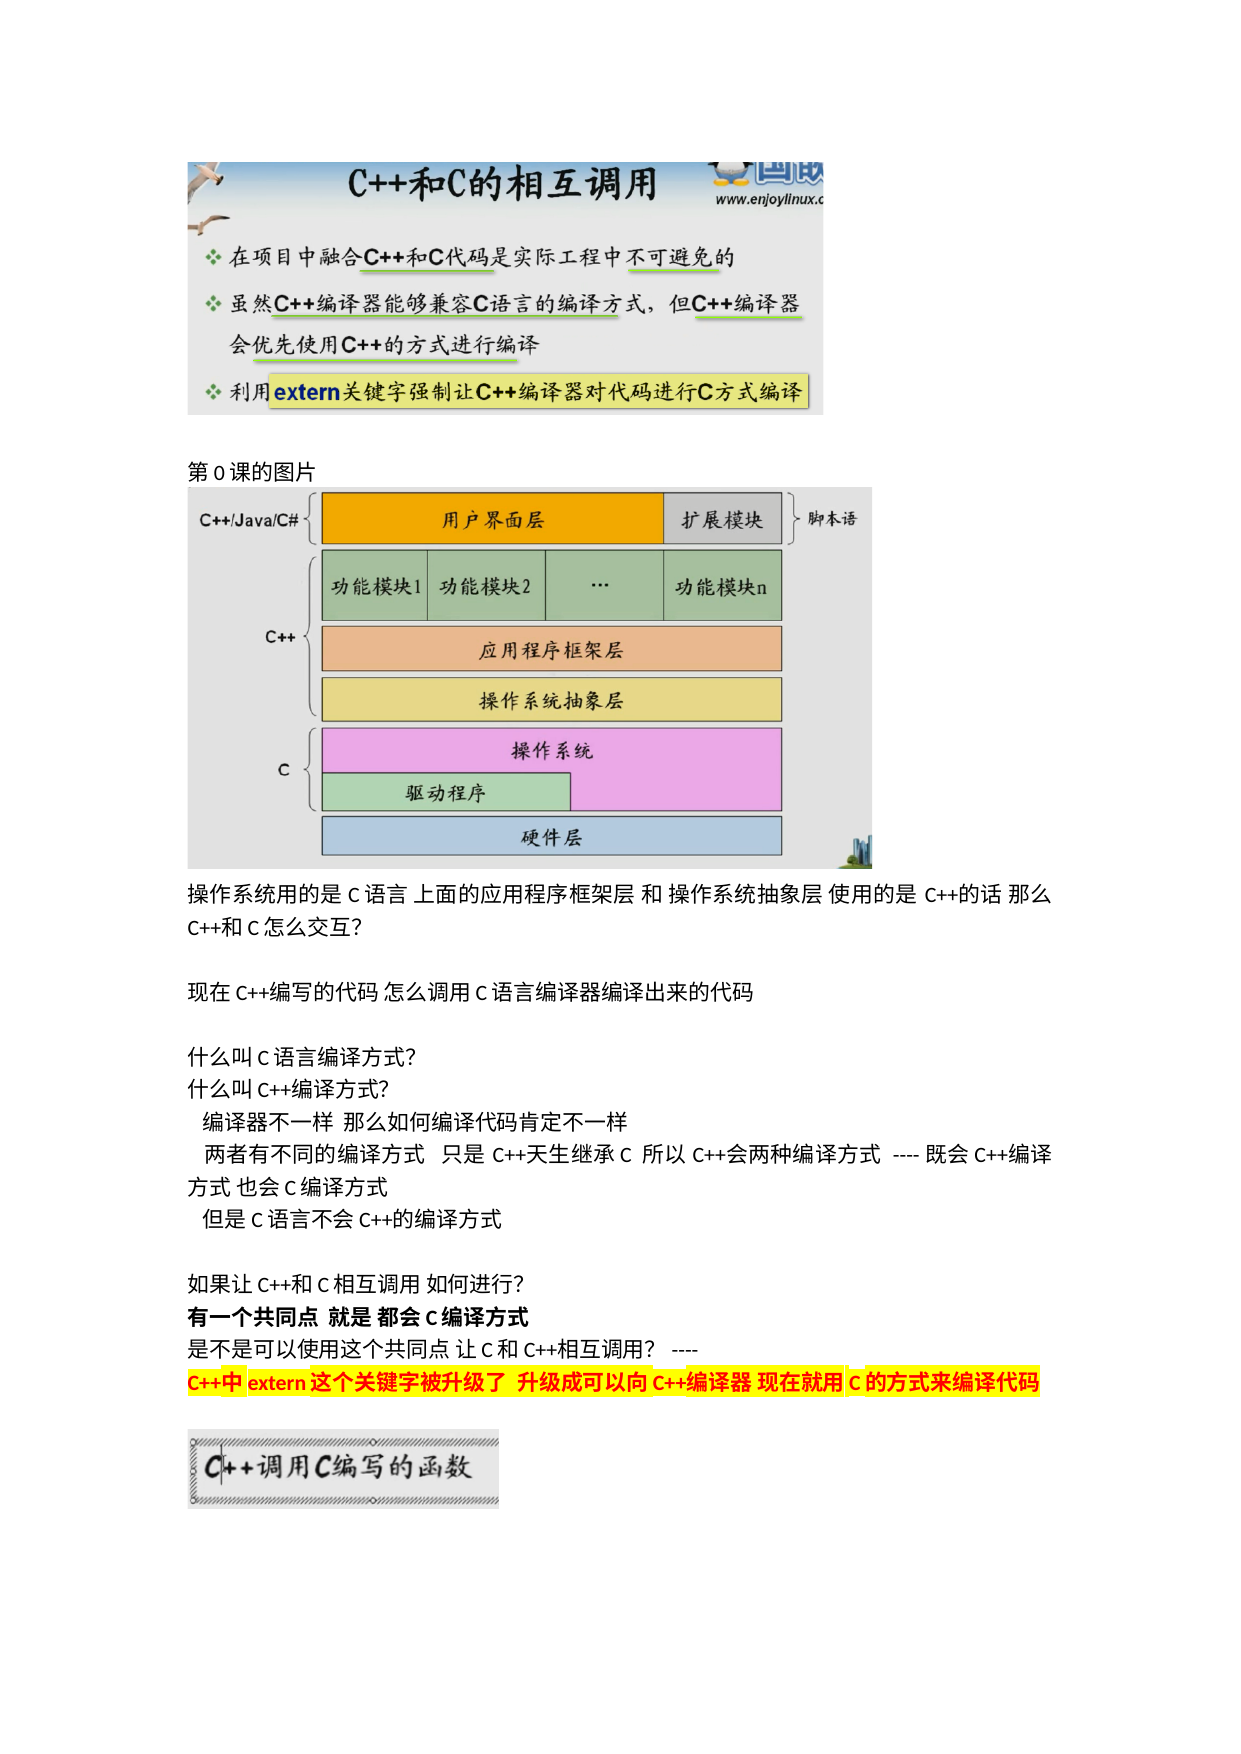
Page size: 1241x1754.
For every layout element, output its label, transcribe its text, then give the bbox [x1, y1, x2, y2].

text 操作系统用的是C语言 上面的应用程序框架层 和 操作系统抽象层 使用的是C++的话 那么C++和C怎么交互？ [187, 877, 1053, 942]
text 是不是可以使用这个共同点 让C和C++相互调用？ ---- [187, 1332, 1053, 1364]
picture [187, 487, 873, 869]
text 现在C++编写的代码 怎么调用C语言编译器编译出来的代码 [187, 974, 1053, 1007]
text 第0课的图片 [187, 454, 1053, 487]
text C++中extern这个关键字被升级了 升级成可以向C++编译器 现在就用C的方式来编译代码 [187, 1364, 1053, 1397]
text 两者有不同的编译方式 只是 C++天生继承C 所以 C++会两种编译方式 ---- 既会C++编译方式 也会C编译方式 [187, 1137, 1053, 1202]
text 什么叫C语言编译方式？ [187, 1039, 1053, 1072]
text 什么叫C++编译方式？ [187, 1072, 1053, 1104]
picture [187, 162, 824, 415]
picture [187, 1429, 499, 1509]
text 编译器不一样 那么如何编译代码肯定不一样 [187, 1104, 1053, 1137]
text 如果让C++和C相互调用 如何进行？ [187, 1267, 1053, 1299]
text 有一个共同点 就是 都会C编译方式 [187, 1299, 1053, 1332]
text 但是 C语言不会C++的编译方式 [187, 1202, 1053, 1234]
